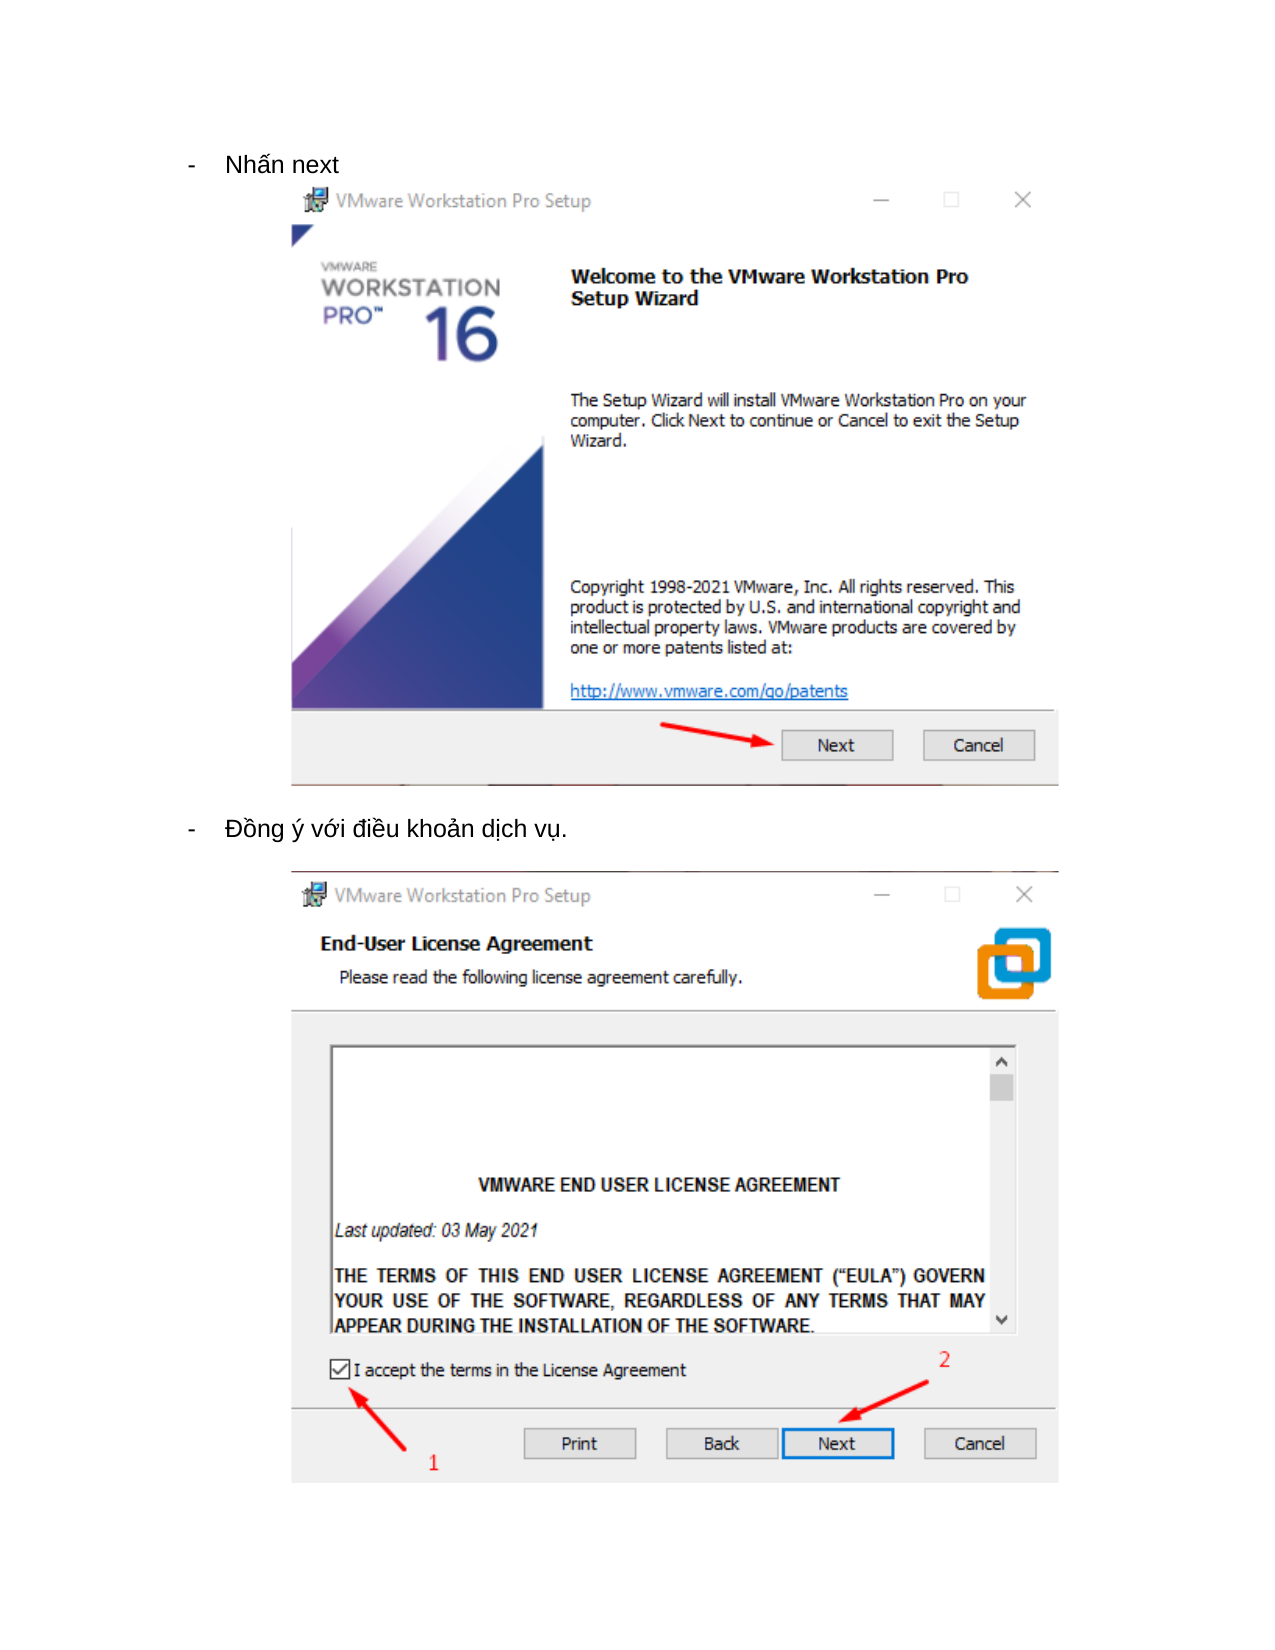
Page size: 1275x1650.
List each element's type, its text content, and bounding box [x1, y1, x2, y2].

list Đồng ý với điều khoản dịch vụ. [187, 814, 1125, 843]
picture [291, 871, 1059, 1483]
list Nhấn next [187, 150, 1125, 179]
picture [291, 178, 1059, 786]
